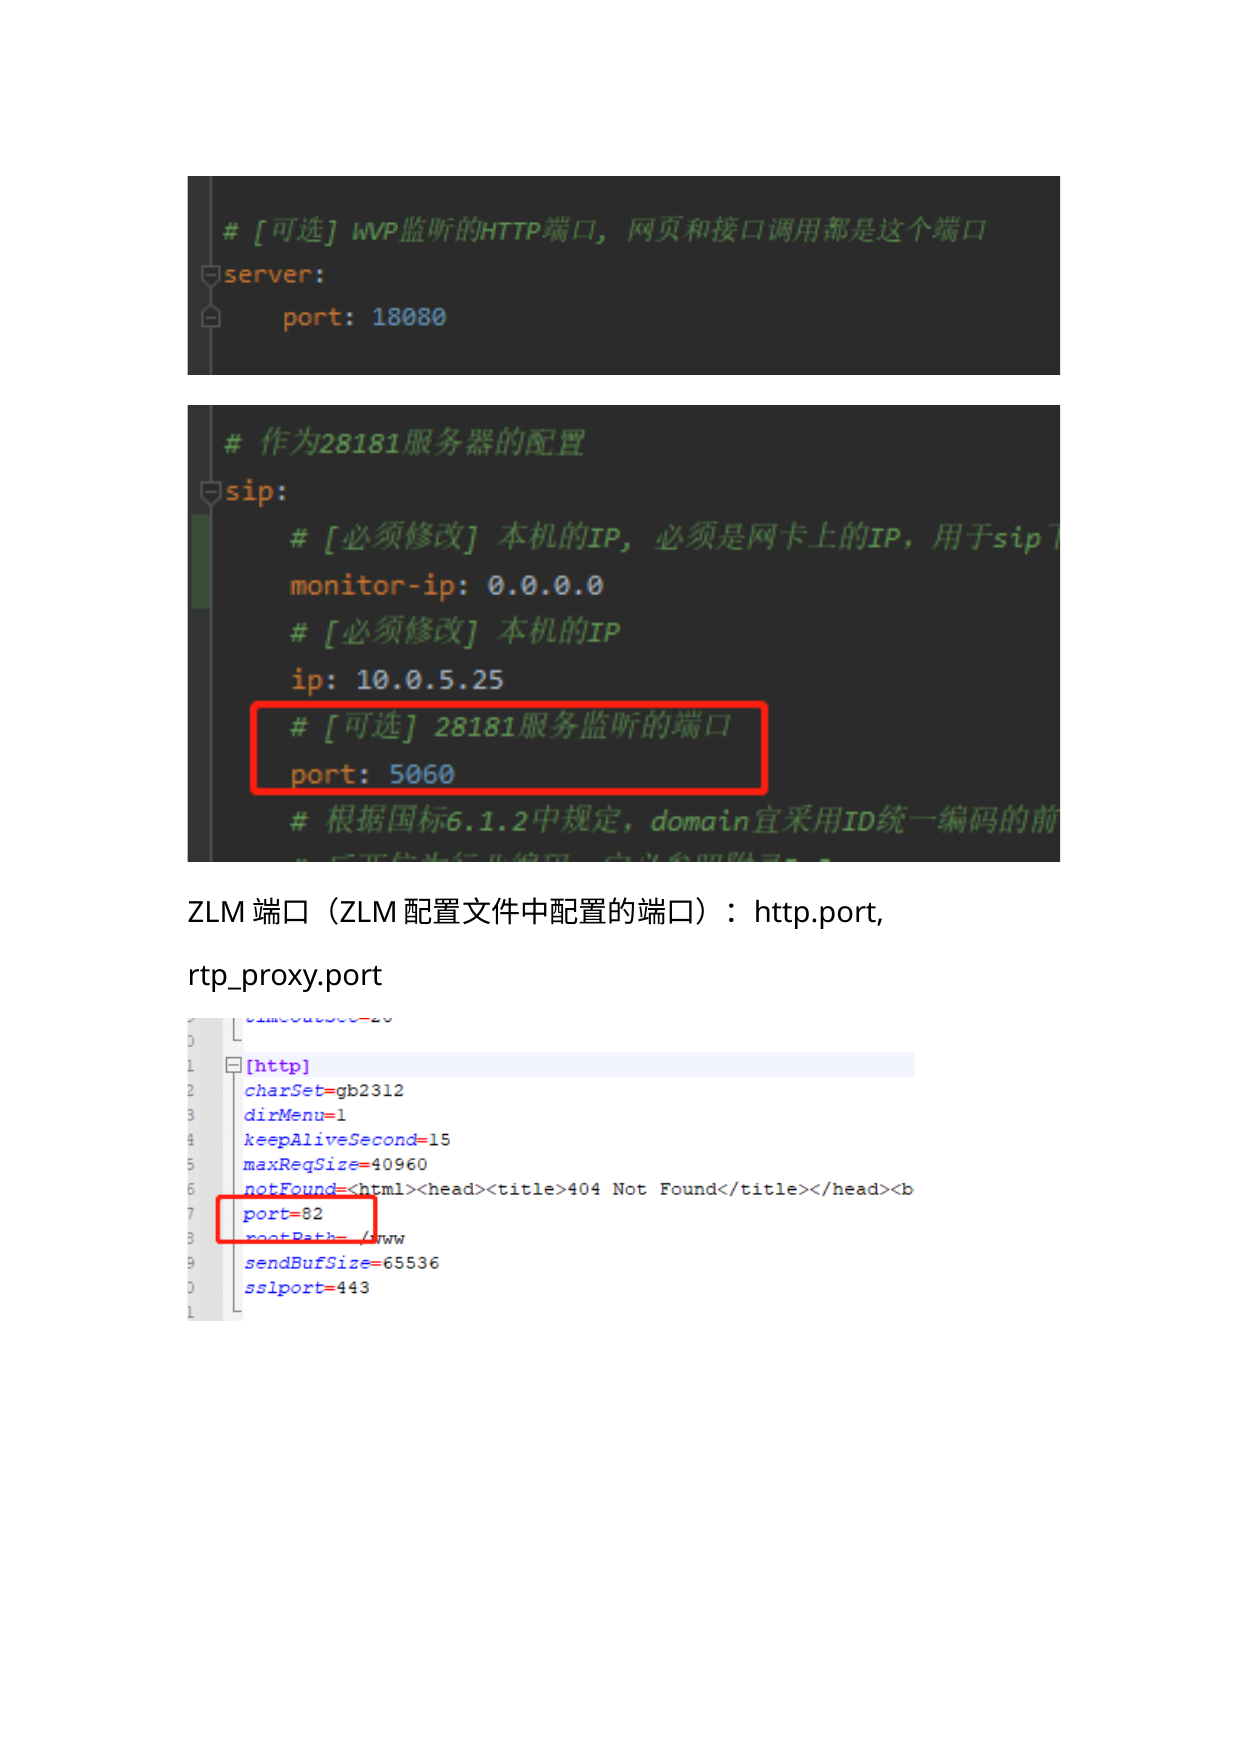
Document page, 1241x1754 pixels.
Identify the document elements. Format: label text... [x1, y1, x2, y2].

text ZLM端口（ZLM配置文件中配置的端口）：http.port, rtp_proxy.port [187, 877, 1053, 1007]
picture [187, 1018, 915, 1321]
picture [187, 176, 1061, 375]
picture [187, 405, 1061, 862]
